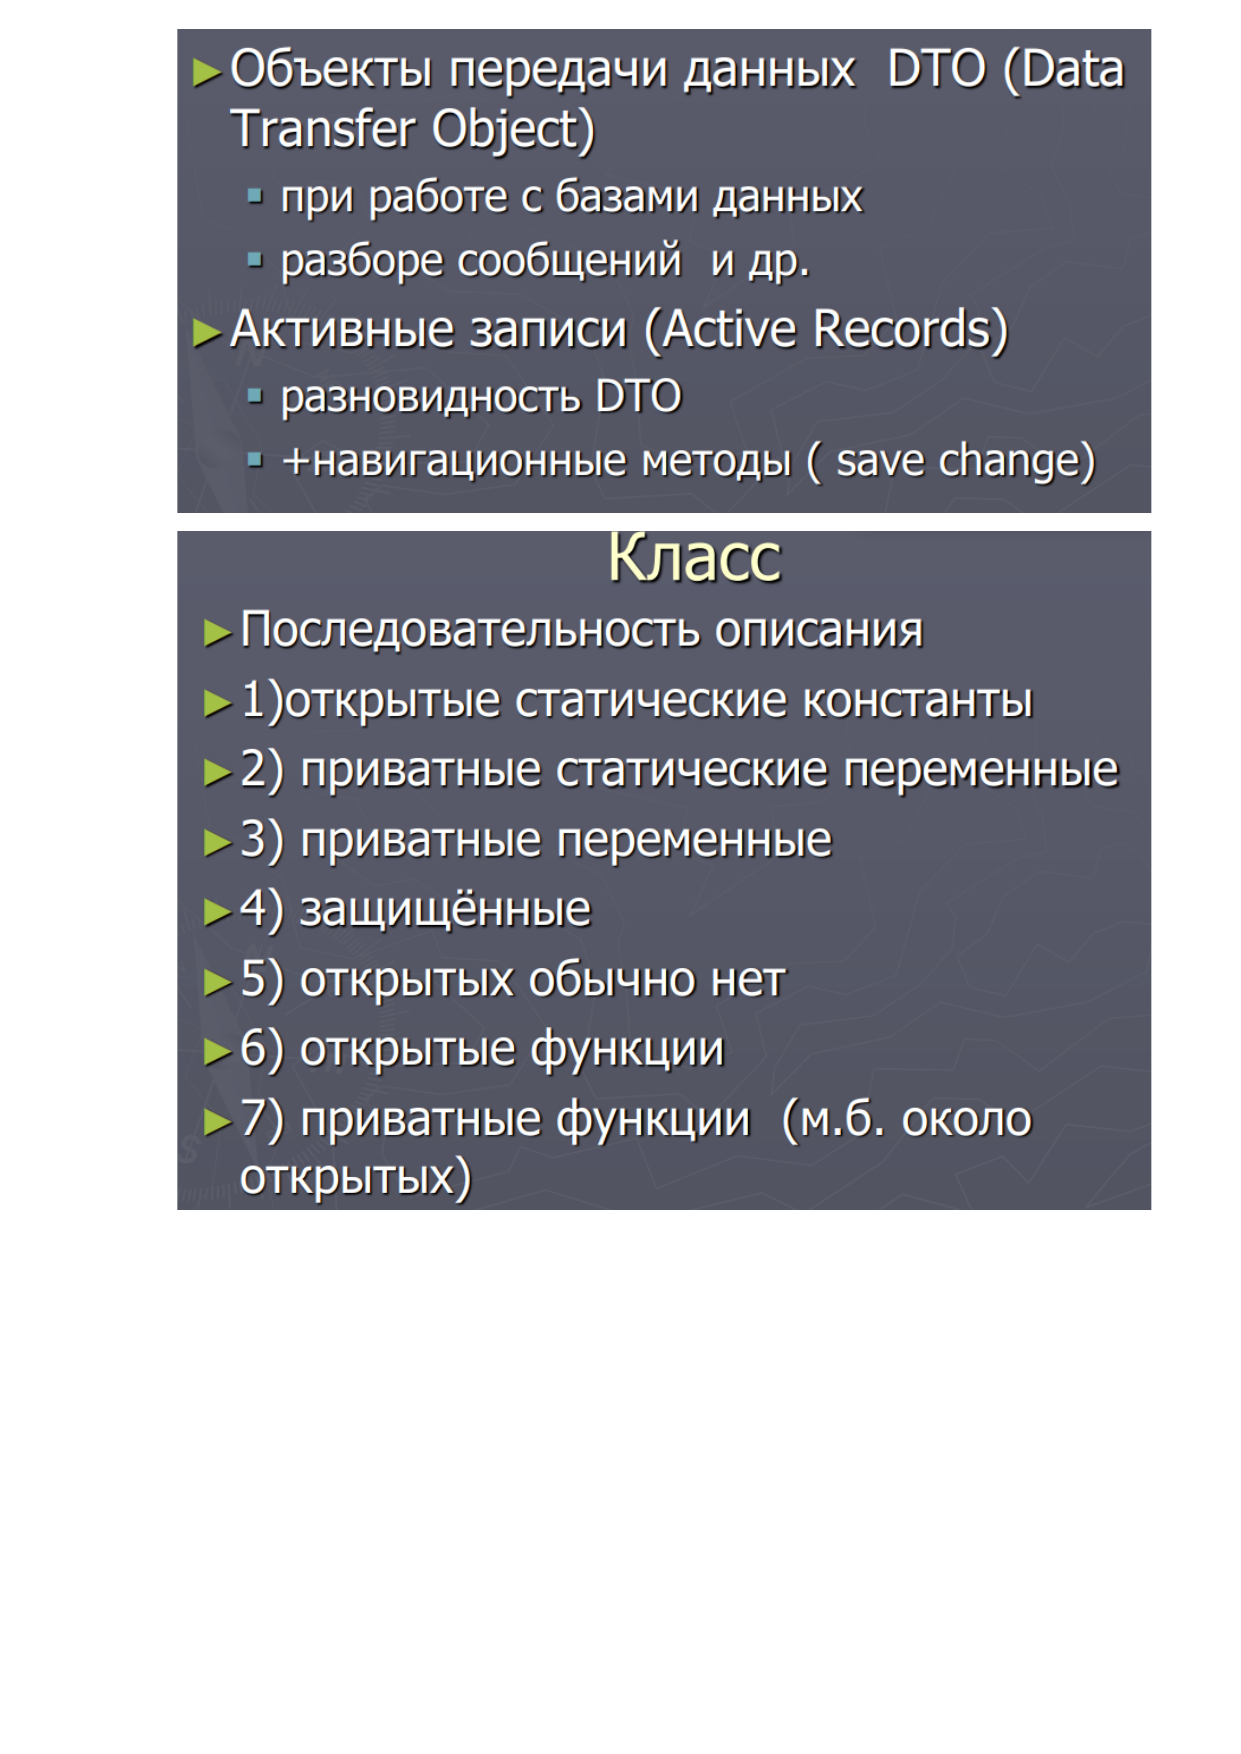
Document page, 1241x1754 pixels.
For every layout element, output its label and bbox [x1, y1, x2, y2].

picture [177, 531, 1152, 1210]
picture [177, 29, 1152, 513]
